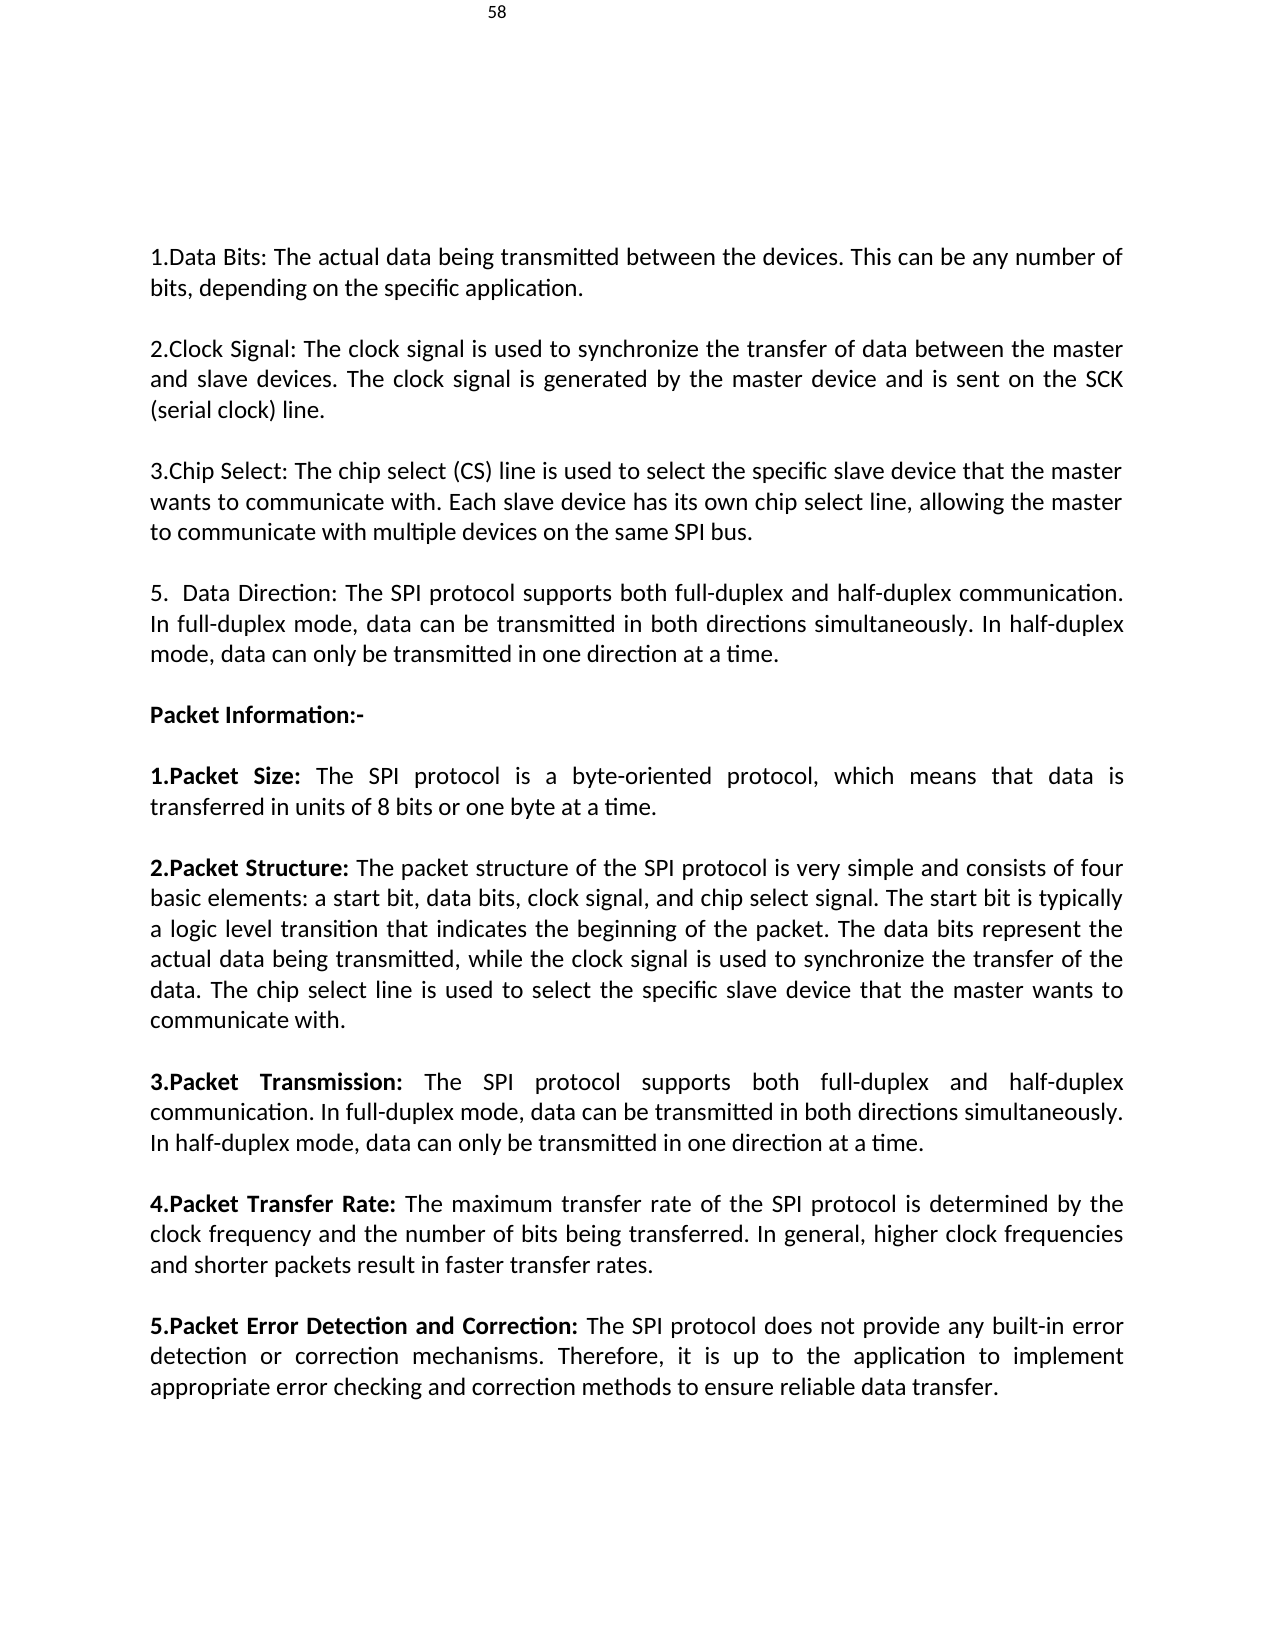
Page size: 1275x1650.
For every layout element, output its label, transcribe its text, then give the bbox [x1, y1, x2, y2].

list 3.Packet Transmission: The SPI protocol supports both full-duplex and half-duplex communication. In full-duplex mode, data can be transmitted in both directions simultaneously. In half-duplex mode, data can only be transmitted in one direction at a time. [150, 1066, 1125, 1157]
list 5.Packet Error Detection and Correction: The SPI protocol does not provide any built-in error detection or correction mechanisms. Therefore, it is up to the application to implement appropriate error checking and correction methods to ensure reliable data transfer. [150, 1310, 1125, 1401]
list 2.Clock Signal: The clock signal is used to synchronize the transfer of data between the master and slave devices. The clock signal is generated by the master device and is sent on the SCK (serial clock) line. [150, 333, 1125, 425]
list 1.Packet Size: The SPI protocol is a byte-oriented protocol, which means that data is transferred in units of 8 bits or one byte at a time. [150, 760, 1125, 821]
list Data Direction: The SPI protocol supports both full-duplex and half-duplex communication. In full-duplex mode, data can be transmitted in both directions simultaneously. In half-duplex mode, data can only be transmitted in one direction at a time. [150, 577, 1125, 669]
list 2.Packet Structure: The packet structure of the SPI protocol is very simple and consists of four basic elements: a start bit, data bits, clock signal, and chip select signal. The start bit is typically a logic level transition that indicates the beginning of the packet. The data bits represent the actual data being transmitted, while the clock signal is used to synchronize the transfer of the data. The chip select line is used to select the specific slave device that the master wants to communicate with. [150, 852, 1125, 1035]
list 4.Packet Transfer Rate: The maximum transfer rate of the SPI protocol is determined by the clock frequency and the number of bits being transferred. In general, higher clock frequencies and shorter packets result in faster transfer rates. [150, 1188, 1125, 1279]
list Packet Information:- [150, 699, 1125, 730]
list 1.Data Bits: The actual data being transmitted between the devices. This can be any number of bits, depending on the specific application. [150, 242, 1125, 303]
list 3.Chip Select: The chip select (CS) line is used to select the specific slave device that the master wants to communicate with. Each slave device has its own chip select line, allowing the master to communicate with multiple devices on the same SPI bus. [150, 455, 1125, 547]
